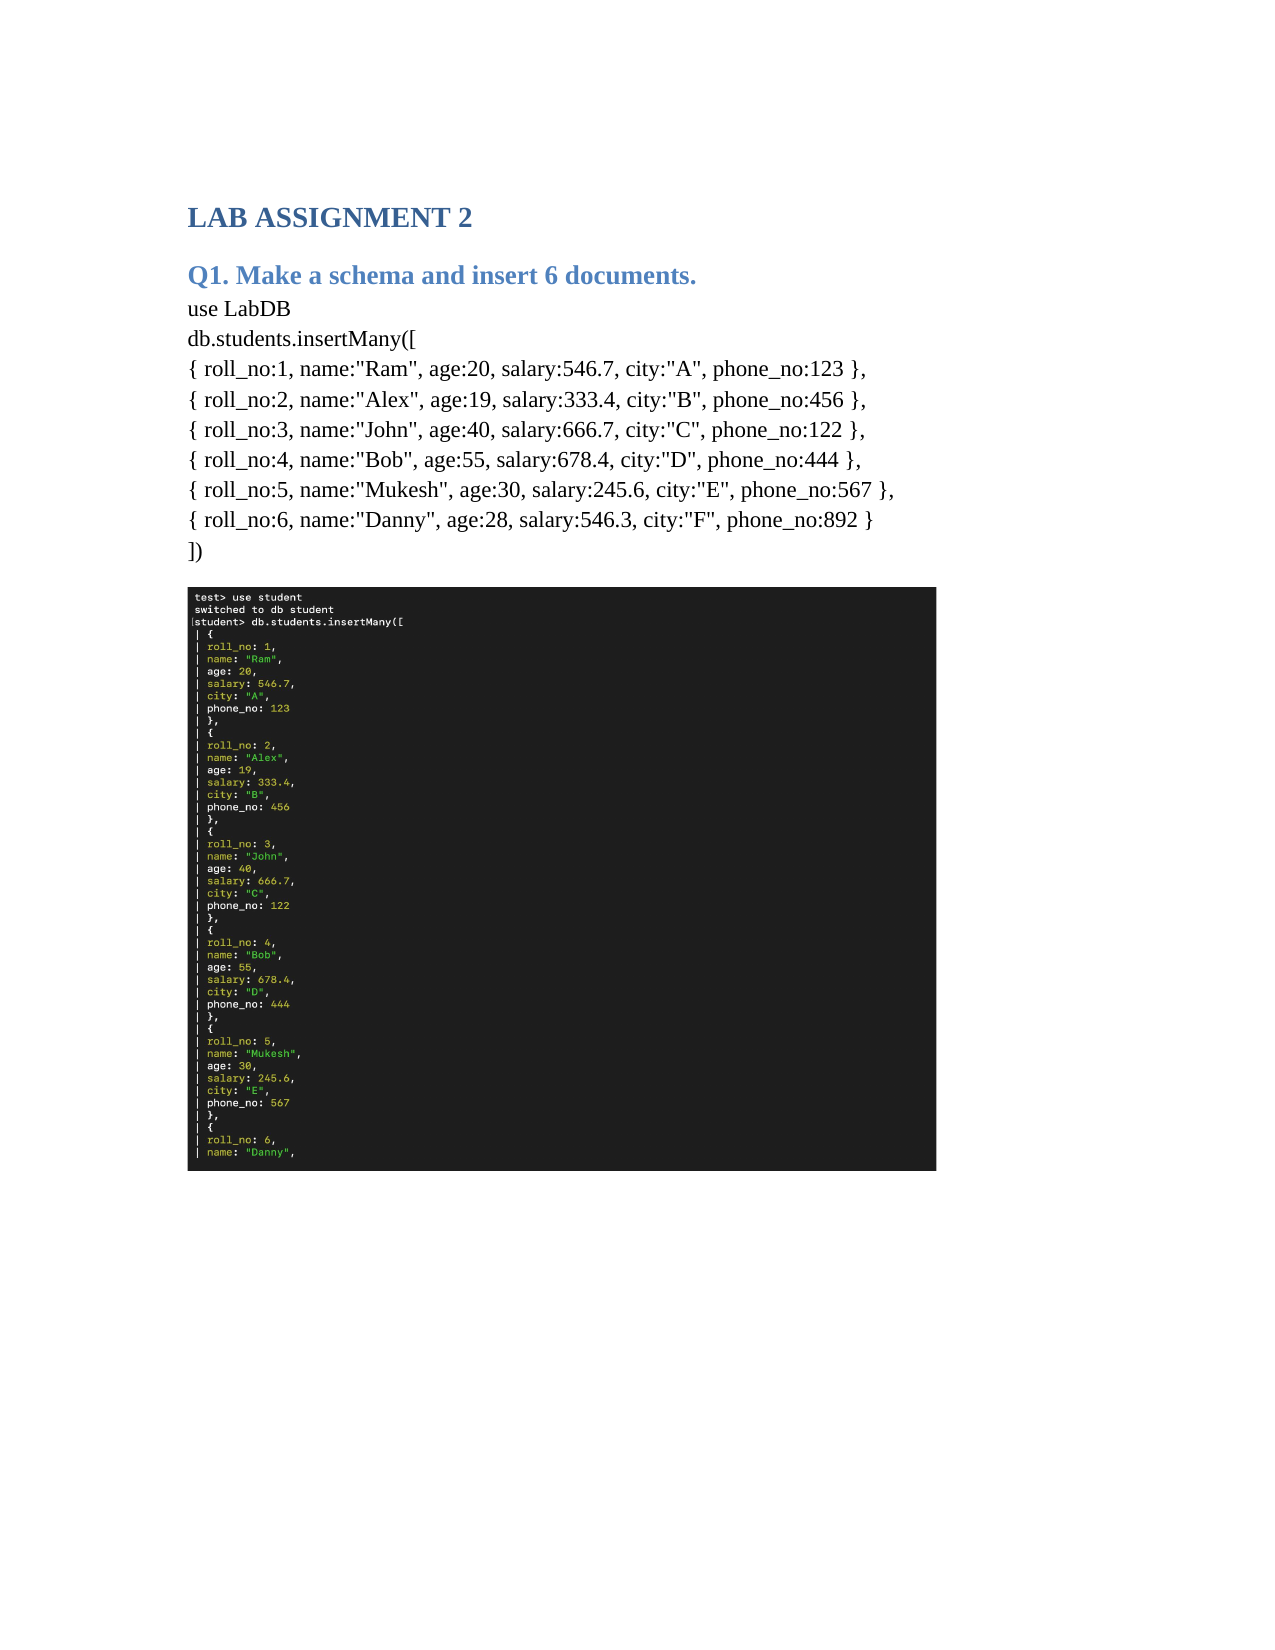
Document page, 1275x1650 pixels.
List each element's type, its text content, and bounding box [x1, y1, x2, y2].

picture [187, 587, 937, 1171]
text use LabDB db.students.insertMany([ { roll_no:1, name:"Ram", age:20, salary:546.7, city:"A", phone_no:123 }, { roll_no:2, name:"Alex", age:19, salary:333.4, city:"B", phone_no:456 }, { roll_no:3, name:"John", age:40, salary:666.7, city:"C", phone_no:122 }, { roll_no:4, name:"Bob", age:55, salary:678.4, city:"D", phone_no:444 }, { roll_no:5, name:"Mukesh", age:30, salary:245.6, city:"E", phone_no:567 }, { roll_no:6, name:"Danny", age:28, salary:546.3, city:"F", phone_no:892 } ]) [187, 295, 1087, 563]
subtitle LAB ASSIGNMENT 2 [187, 200, 1087, 233]
subtitle Q1. Make a schema and insert 6 documents. [187, 259, 1087, 291]
